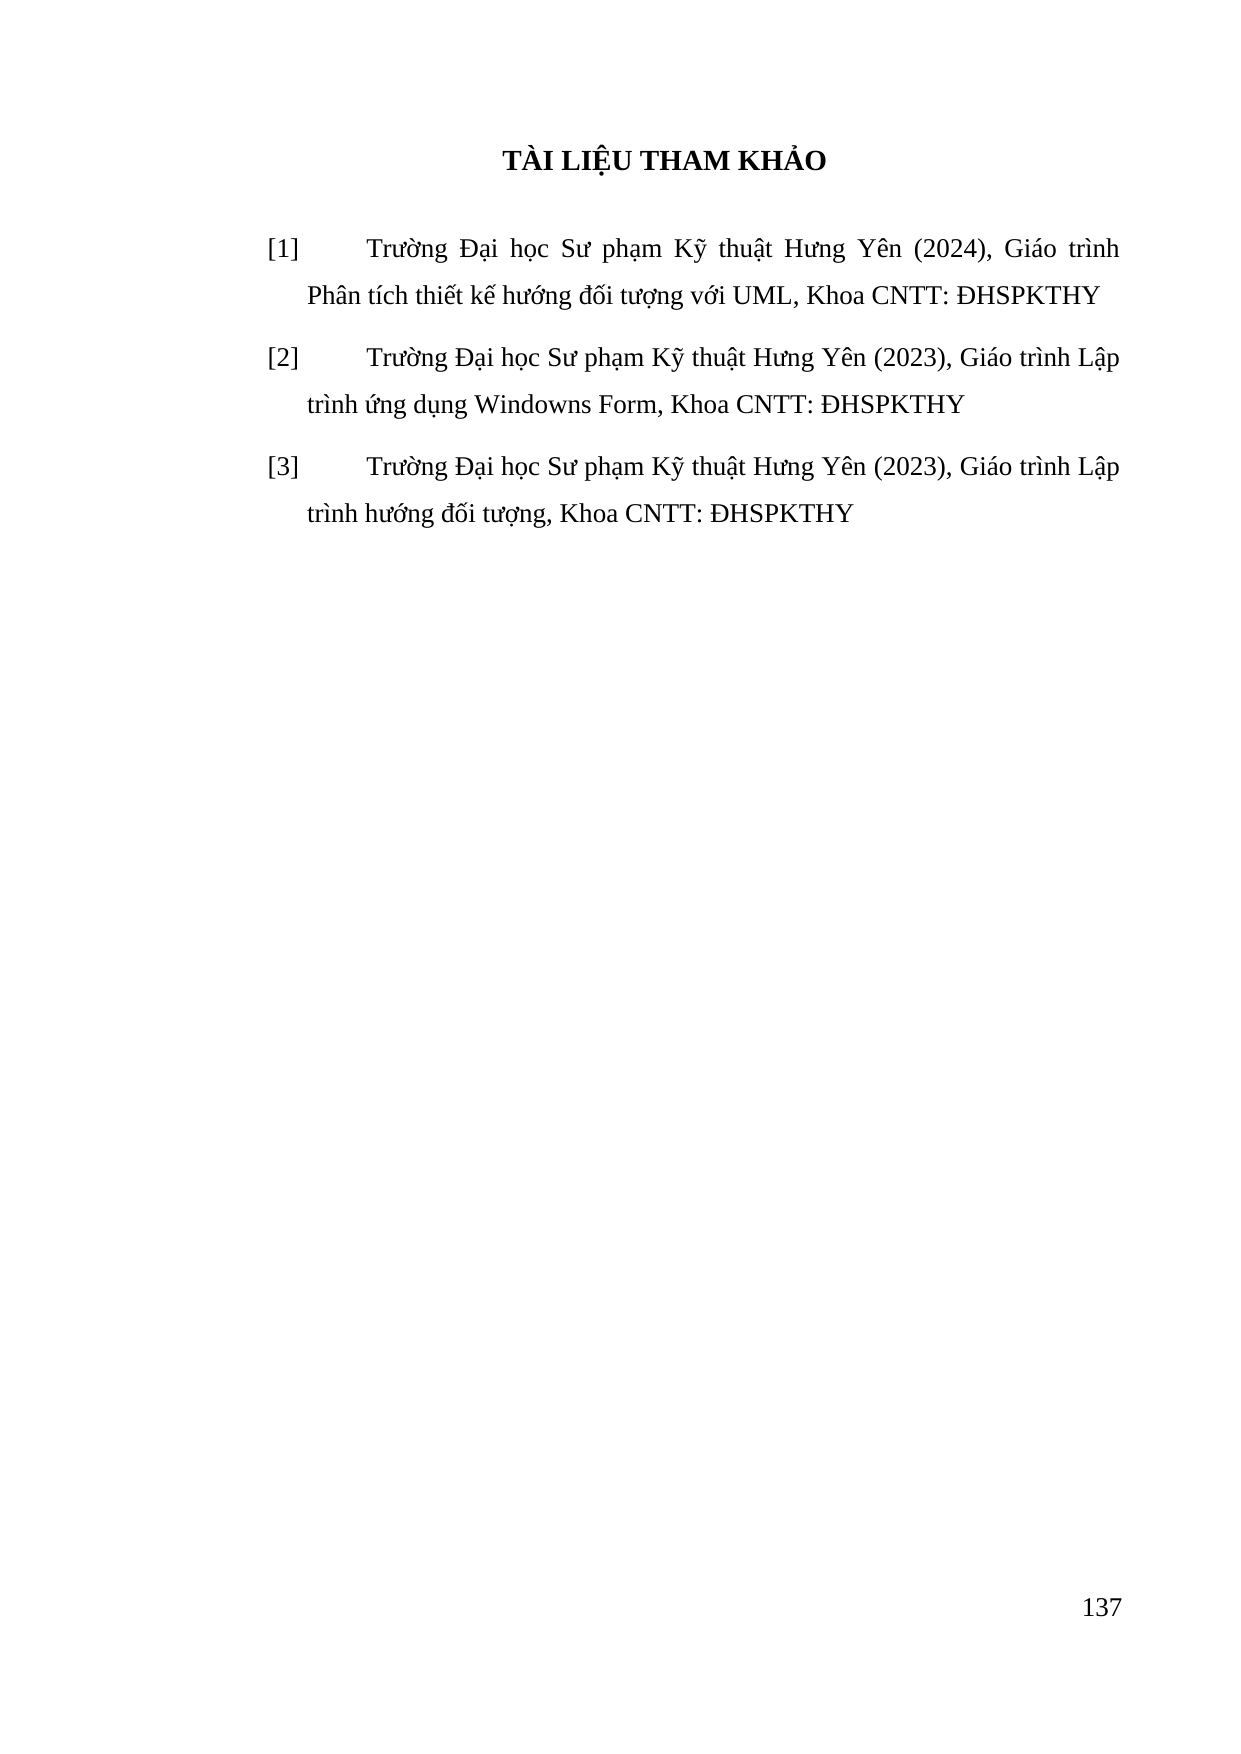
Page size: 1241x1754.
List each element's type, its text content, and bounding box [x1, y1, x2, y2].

table_header [1] [207, 219, 305, 327]
table_cell Trường Đại học Sư phạm Kỹ thuật Hưng Yên (2023), Giáo trình Lập trình hướng đối tượng, Khoa CNTT: ĐHSPKTHY [305, 436, 1122, 604]
table_header Trường Đại học Sư phạm Kỹ thuật Hưng Yên (2024), Giáo trình Phân tích thiết kế hướng đối tượng với UML, Khoa CNTT: ĐHSPKTHY [305, 219, 1122, 327]
table_cell Trường Đại học Sư phạm Kỹ thuật Hưng Yên (2023), Giáo trình Lập trình ứng dụng Windowns Form, Khoa CNTT: ĐHSPKTHY [305, 328, 1122, 436]
table_cell [3] [207, 436, 305, 604]
list TÀI LIỆU THAM KHẢO [207, 143, 1122, 177]
table_cell [2] [207, 328, 305, 436]
